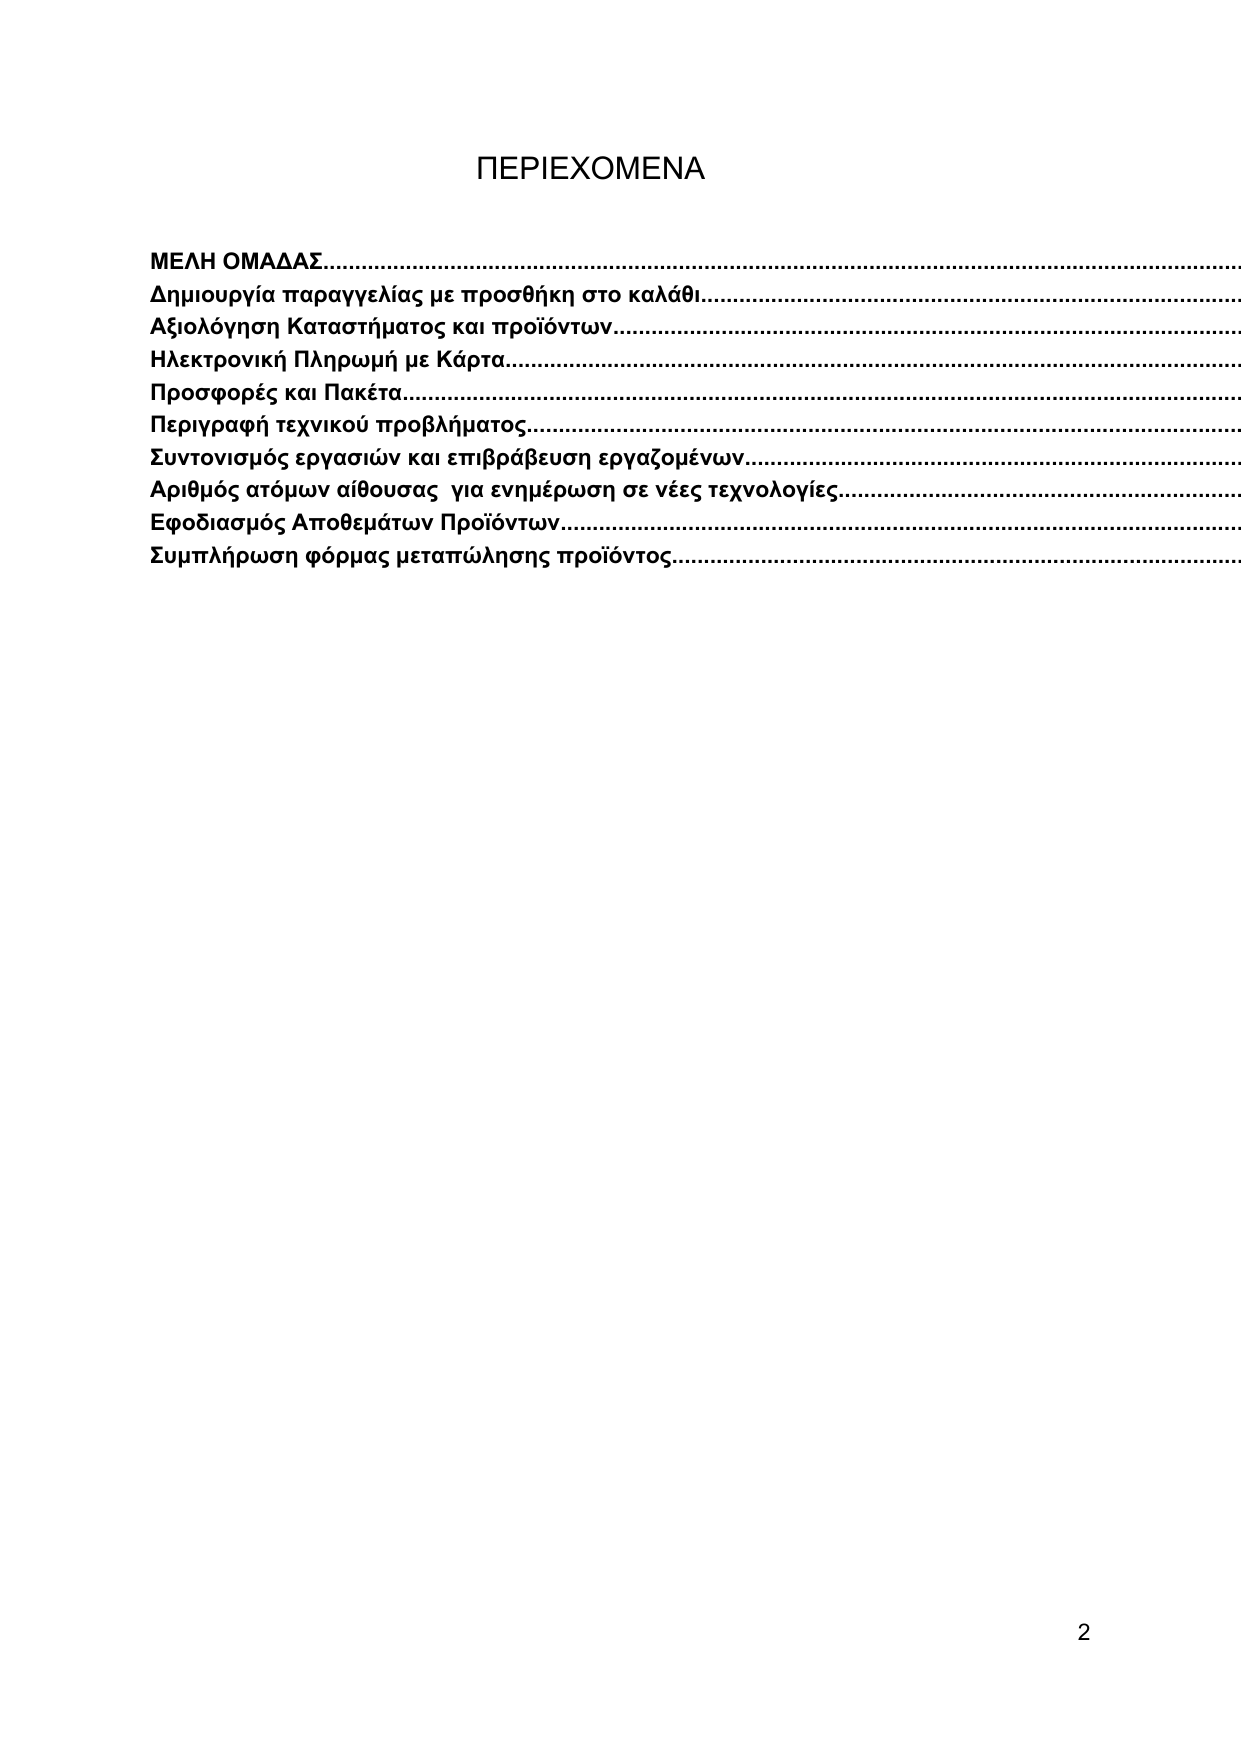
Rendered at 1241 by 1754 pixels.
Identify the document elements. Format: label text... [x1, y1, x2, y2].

text ΠΕΡΙΕΧΟΜΕΝΑ [450, 150, 1090, 186]
